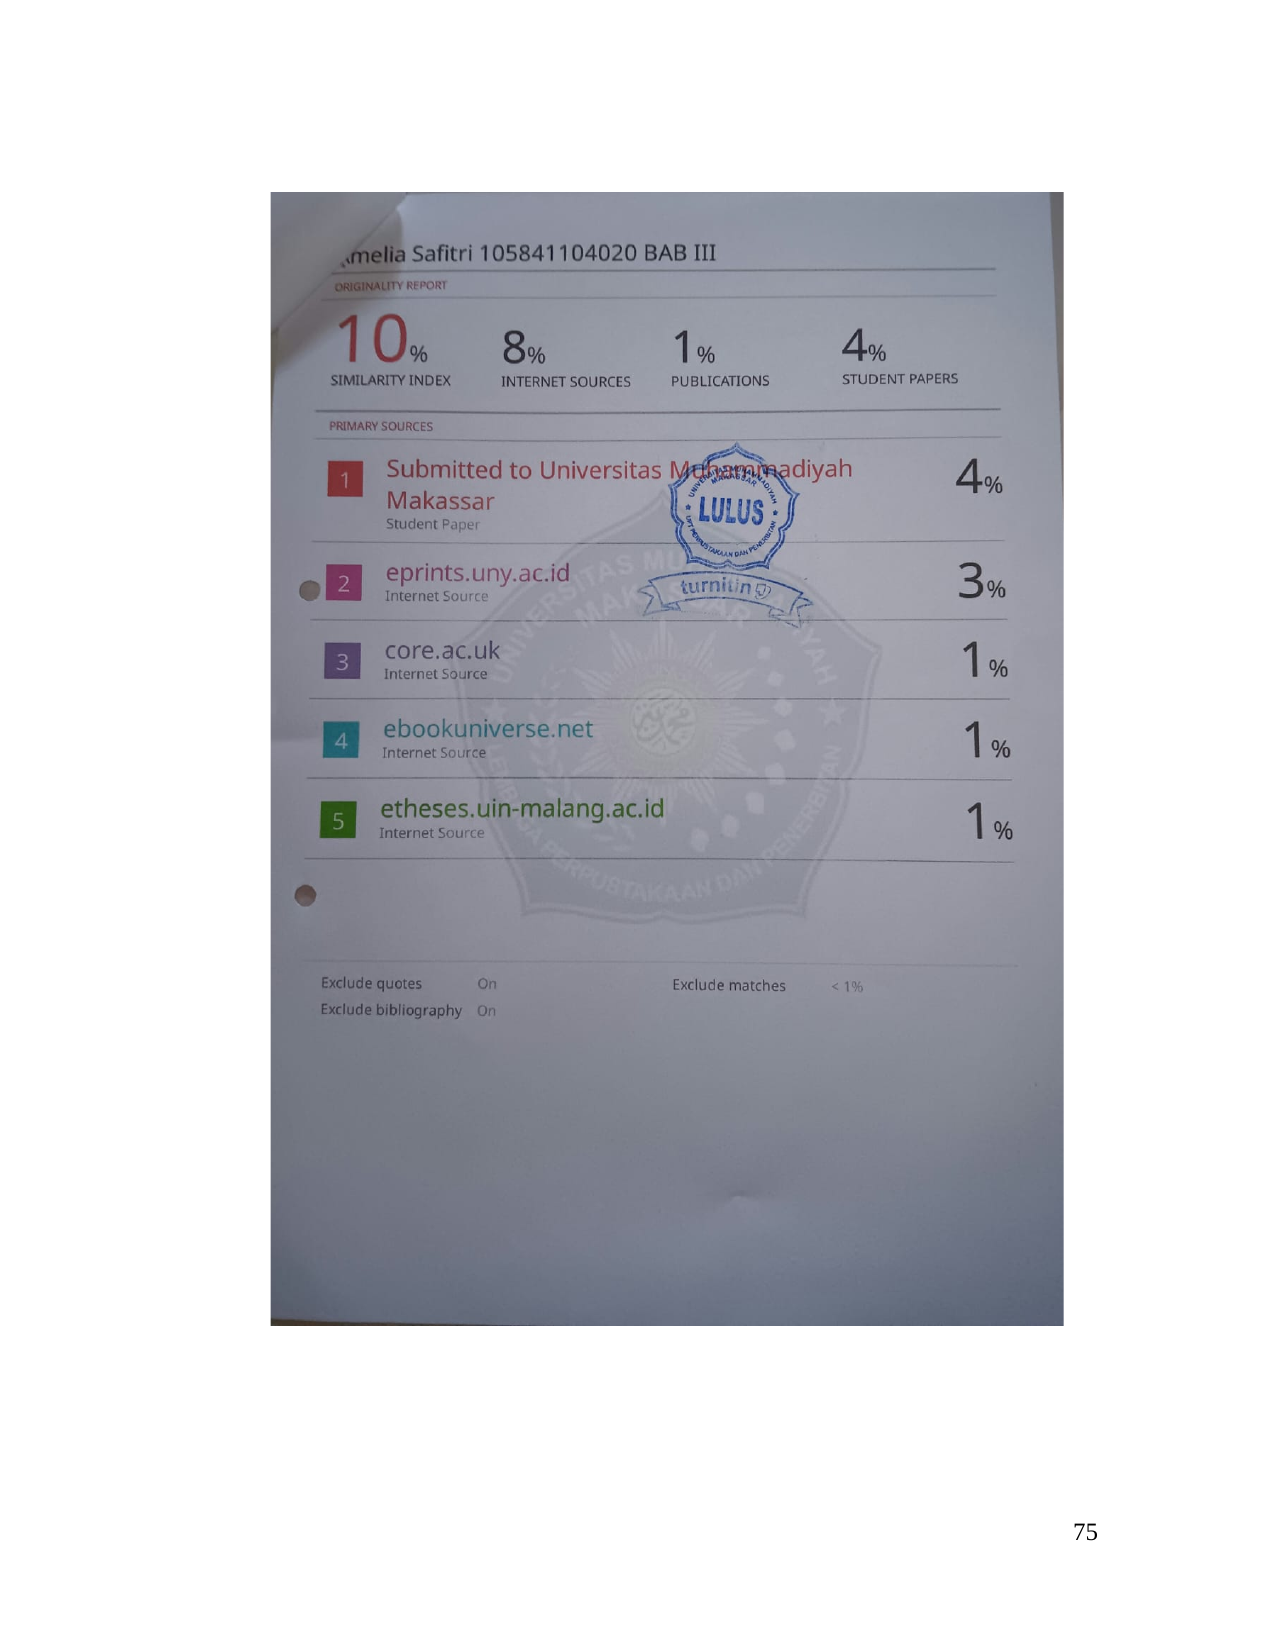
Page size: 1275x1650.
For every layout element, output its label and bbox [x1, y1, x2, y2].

picture [270, 192, 1064, 1326]
